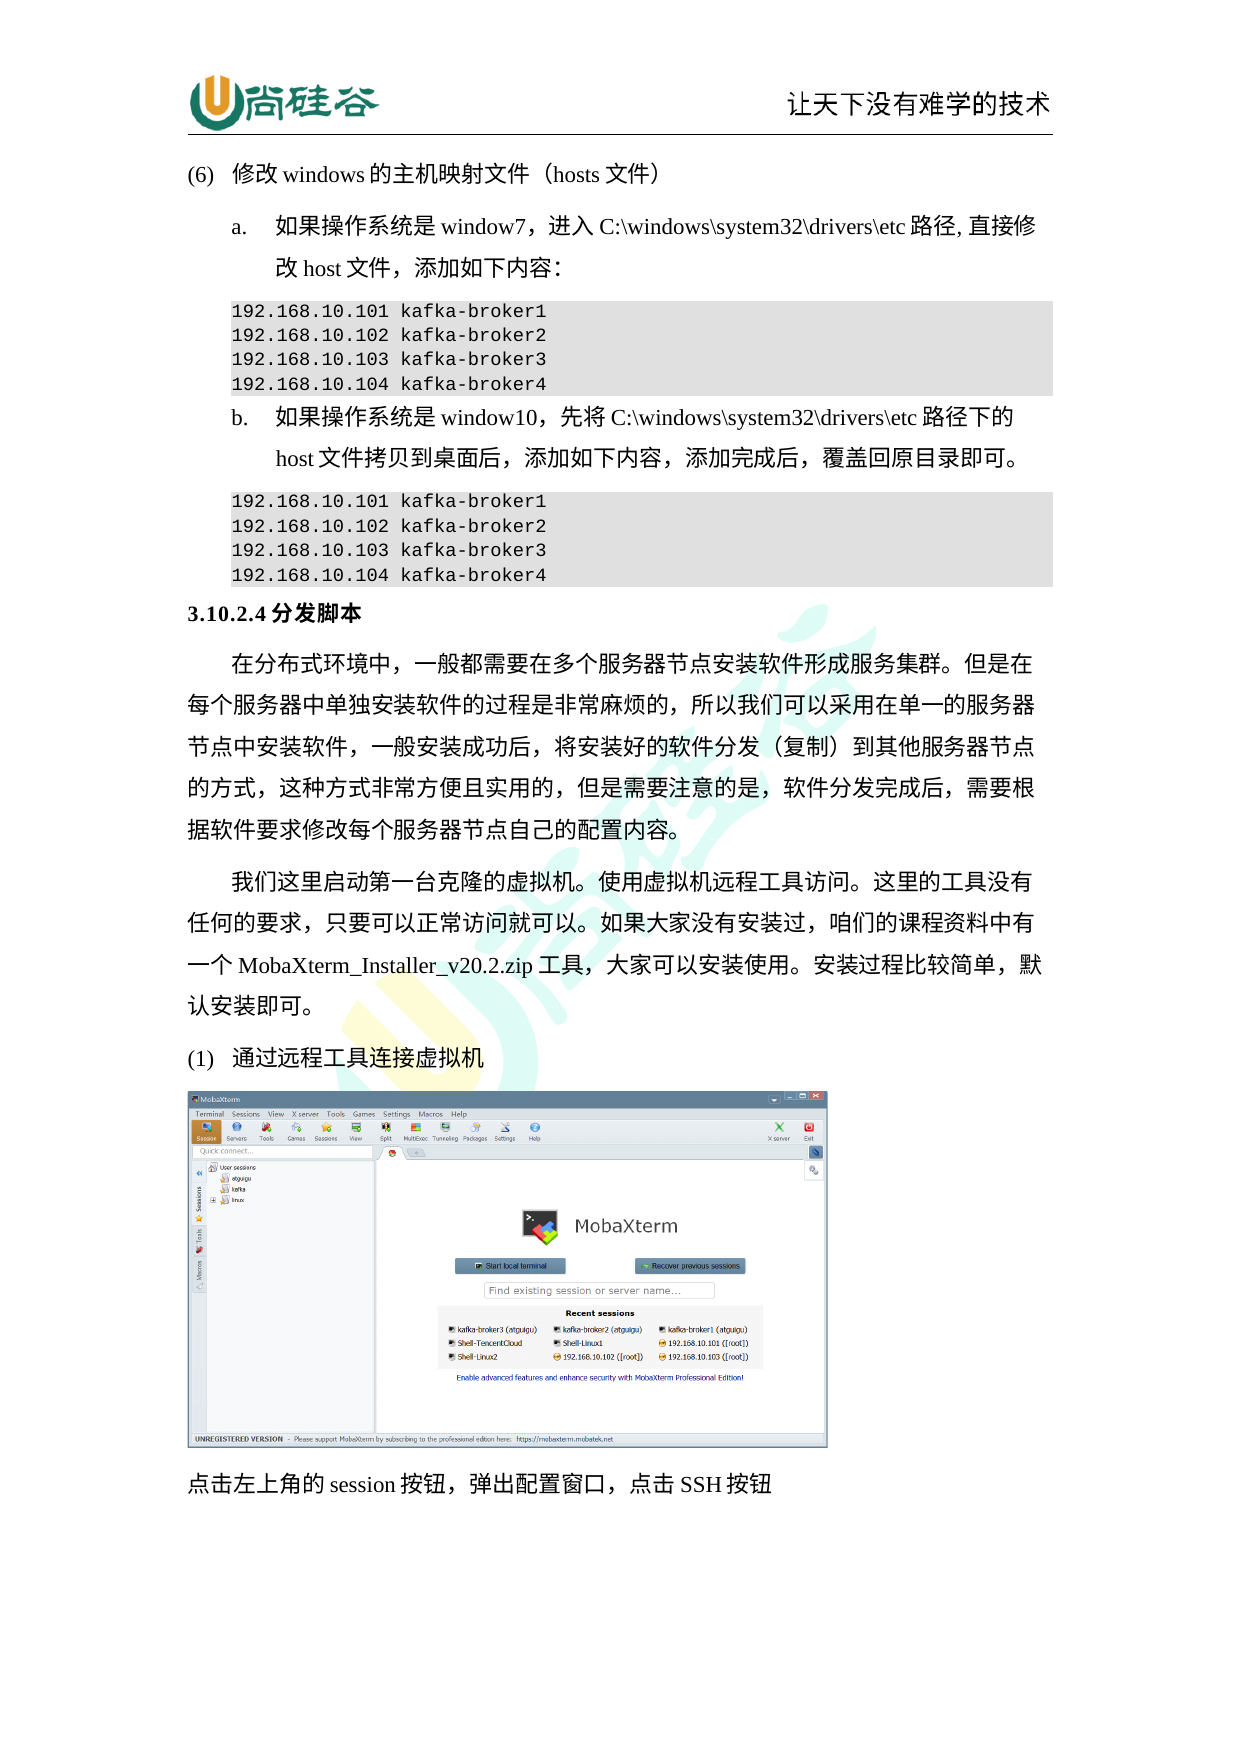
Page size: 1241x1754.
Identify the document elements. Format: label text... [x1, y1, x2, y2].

text 192.168.10.101 kafka-broker1 [231, 301, 1053, 323]
text 192.168.10.104 kafka-broker4 [231, 374, 1053, 396]
text 192.168.10.102 kafka-broker2 [231, 326, 1053, 347]
text 我们这里启动第一台克隆的虚拟机。使用虚拟机远程工具访问。这里的工具没有任何的要求，只要可以正常访问就可以。如果大家没有安装过，咱们的课程资料中有一个MobaXterm_Installer_v20.2.zip工具，大家可以安装使用。安装过程比较简单，默认安装即可。 [187, 864, 1053, 1021]
text 192.168.10.103 kafka-broker3 [231, 541, 1053, 562]
text 192.168.10.101 kafka-broker1 [231, 492, 1053, 513]
list 修改windows的主机映射文件（hosts文件） [187, 156, 1053, 189]
subtitle 3.10.2.4分发脚本 [187, 596, 1053, 628]
list 通过远程工具连接虚拟机 [187, 1040, 1053, 1073]
text 192.168.10.103 kafka-broker3 [231, 350, 1053, 371]
text 192.168.10.104 kafka-broker4 [231, 565, 1053, 587]
text 在分布式环境中，一般都需要在多个服务器节点安装软件形成服务集群。但是在每个服务器中单独安装软件的过程是非常麻烦的，所以我们可以采用在单一的服务器节点中安装软件，一般安装成功后，将安装好的软件分发（复制）到其他服务器节点的方式，这种方式非常方便且实用的，但是需要注意的是，软件分发完成后，需要根据软件要求修改每个服务器节点自己的配置内容。 [187, 646, 1053, 845]
list 如果操作系统是window10，先将C:\windows\system32\drivers\etc路径下的host文件拷贝到桌面后，添加如下内容，添加完成后，覆盖回原目录即可。 [231, 399, 1053, 473]
text 点击左上角的session按钮，弹出配置窗口，点击SSH按钮 [187, 1466, 1053, 1499]
text 192.168.10.102 kafka-broker2 [231, 517, 1053, 538]
list 如果操作系统是window7，进入C:\windows\system32\drivers\etc路径, 直接修改host文件，添加如下内容： [231, 208, 1053, 283]
picture [187, 73, 1053, 132]
picture [187, 1091, 828, 1448]
